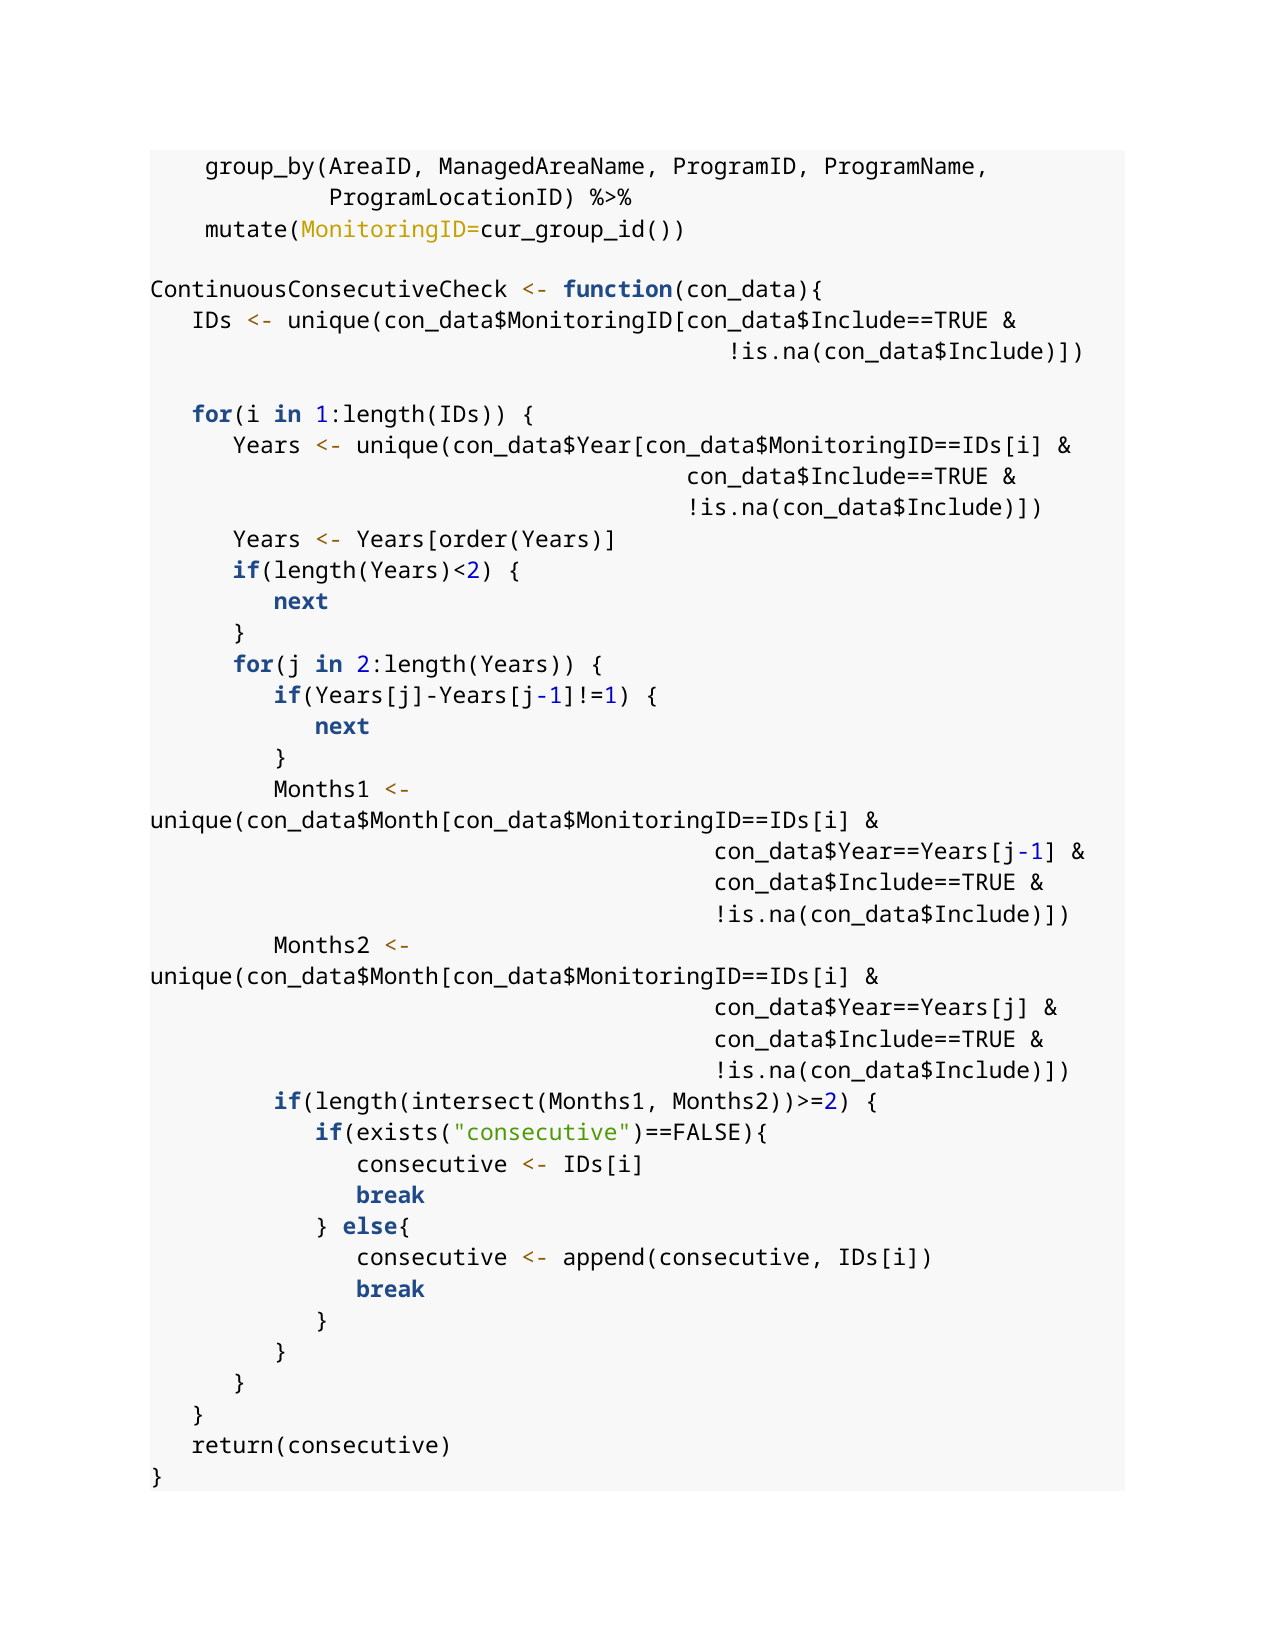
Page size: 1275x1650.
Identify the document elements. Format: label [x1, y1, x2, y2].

text [150, 150, 1125, 1491]
